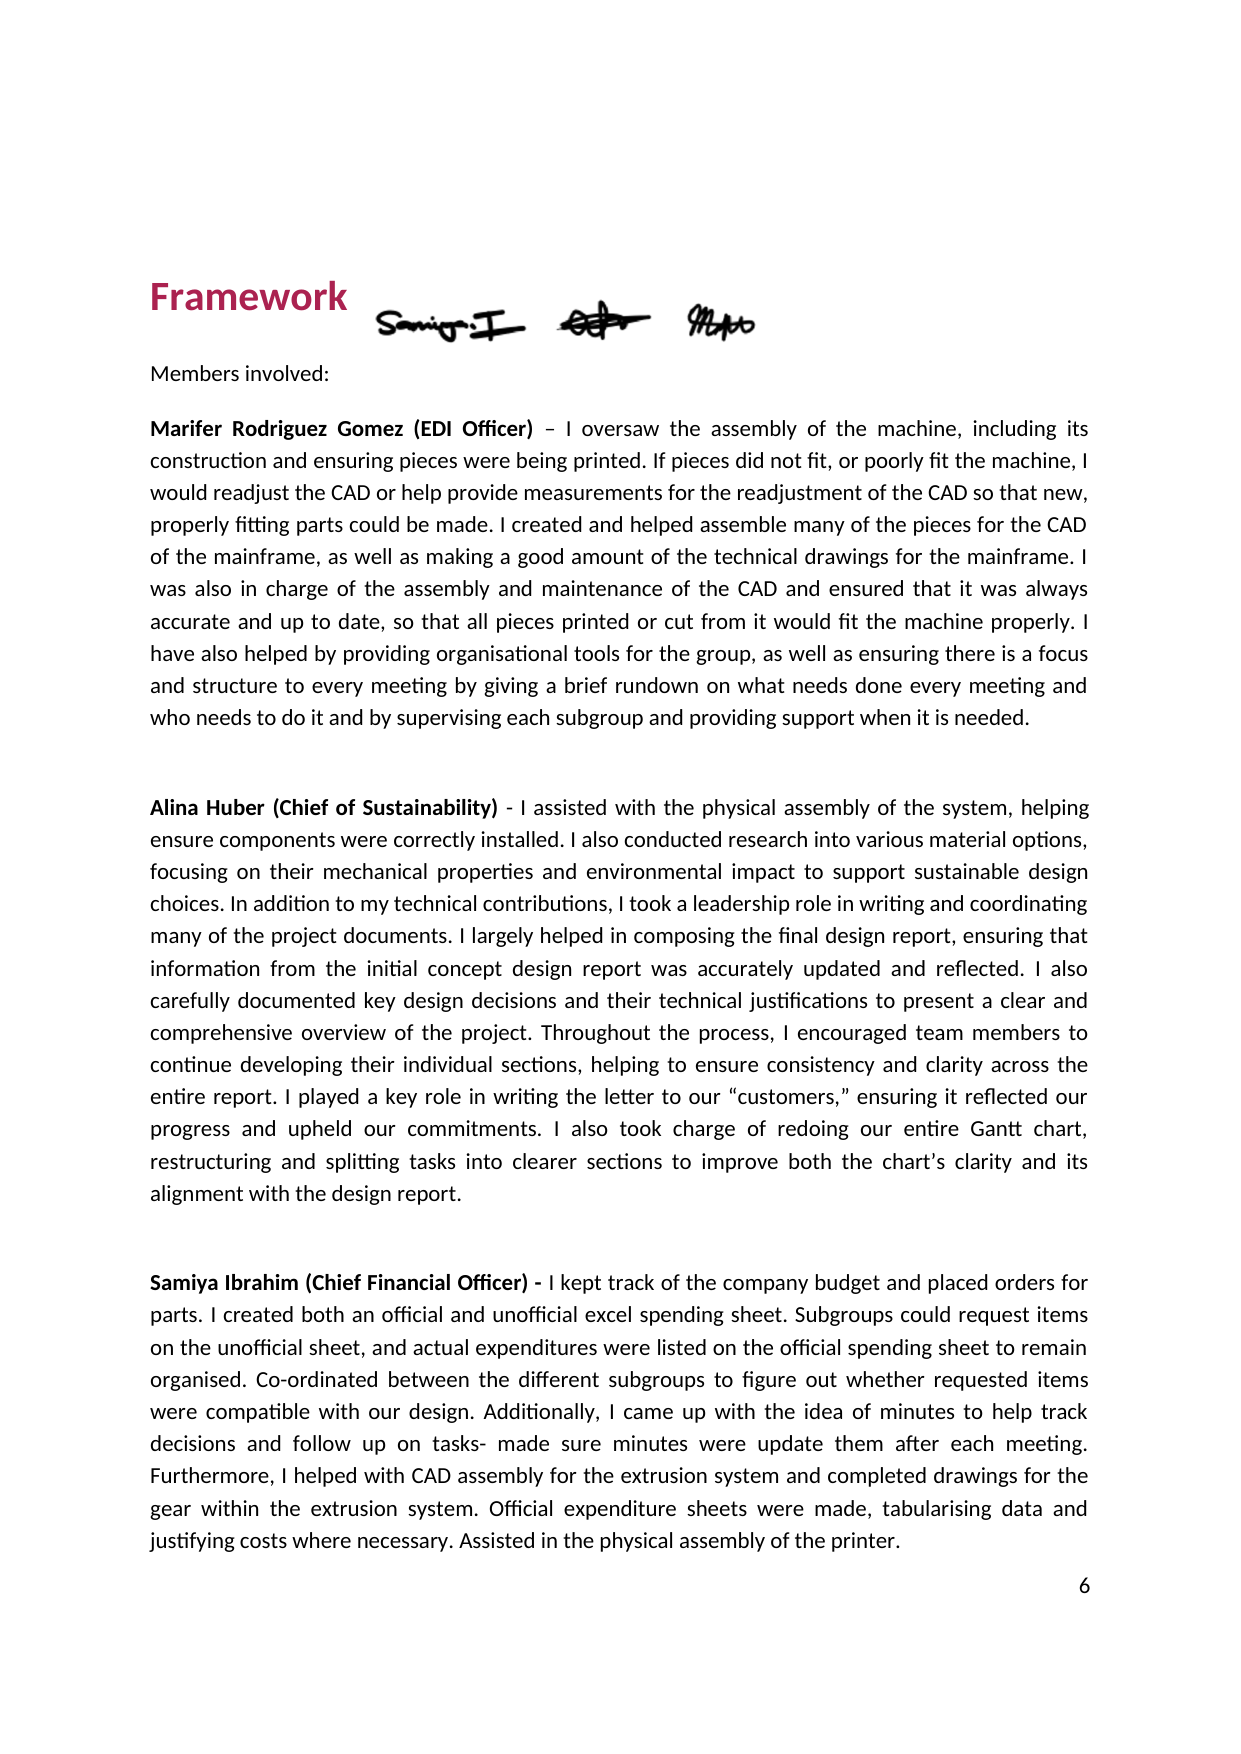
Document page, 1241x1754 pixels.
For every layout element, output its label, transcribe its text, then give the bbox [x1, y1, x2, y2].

text Samiya Ibrahim (Chief Financial Officer) - I kept track of the company budget and placed orders for parts. I created both an official and unofficial excel spending sheet. Subgroups could request items on the unofficial sheet, and actual expenditures were listed on the official spending sheet to remain organised. Co-ordinated between the different subgroups to figure out whether requested items were compatible with our design. Additionally, I came up with the idea of minutes to help track decisions and follow up on tasks- made sure minutes were update them after each meeting. Furthermore, I helped with CAD assembly for the extrusion system and completed drawings for the gear within the extrusion system. Official expenditure sheets were made, tabularising data and justifying costs where necessary. Assisted in the physical assembly of the printer. [150, 1268, 1090, 1554]
picture [372, 305, 530, 346]
text Members involved: [150, 359, 1090, 387]
picture [550, 295, 655, 345]
picture [683, 300, 759, 345]
text Marifer Rodriguez Gomez (EDI Officer) – I oversaw the assembly of the machine, including its construction and ensuring pieces were being printed. If pieces did not fit, or poorly fit the machine, I would readjust the CAD or help provide measurements for the readjustment of the CAD so that new, properly fitting parts could be made. I created and helped assemble many of the pieces for the CAD of the mainframe, as well as making a good amount of the technical drawings for the mainframe. I was also in charge of the assembly and maintenance of the CAD and ensured that it was always accurate and up to date, so that all pieces printed or cut from it would fit the machine properly. I have also helped by providing organisational tools for the group, as well as ensuring there is a focus and structure to every meeting by giving a brief rundown on what needs done every meeting and who needs to do it and by supervising each subgroup and providing support when it is needed. [150, 414, 1090, 731]
text Alina Huber (Chief of Sustainability) - I assisted with the physical assembly of the system, helping ensure components were correctly installed. I also conducted research into various material options, focusing on their mechanical properties and environmental impact to support sustainable design choices. In addition to my technical contributions, I took a leadership role in writing and coordinating many of the project documents. I largely helped in composing the final design report, ensuring that information from the initial concept design report was accurately updated and reflected. I also carefully documented key design decisions and their technical justifications to present a clear and comprehensive overview of the project. Throughout the process, I encouraged team members to continue developing their individual sections, helping to ensure consistency and clarity across the entire report. I played a key role in writing the letter to our “customers,” ensuring it reflected our progress and upheld our commitments. I also took charge of redoing our entire Gantt chart, restructuring and splitting tasks into clearer sections to improve both the chart’s clarity and its alignment with the design report. [150, 793, 1090, 1207]
subtitle Framework [150, 270, 1090, 321]
